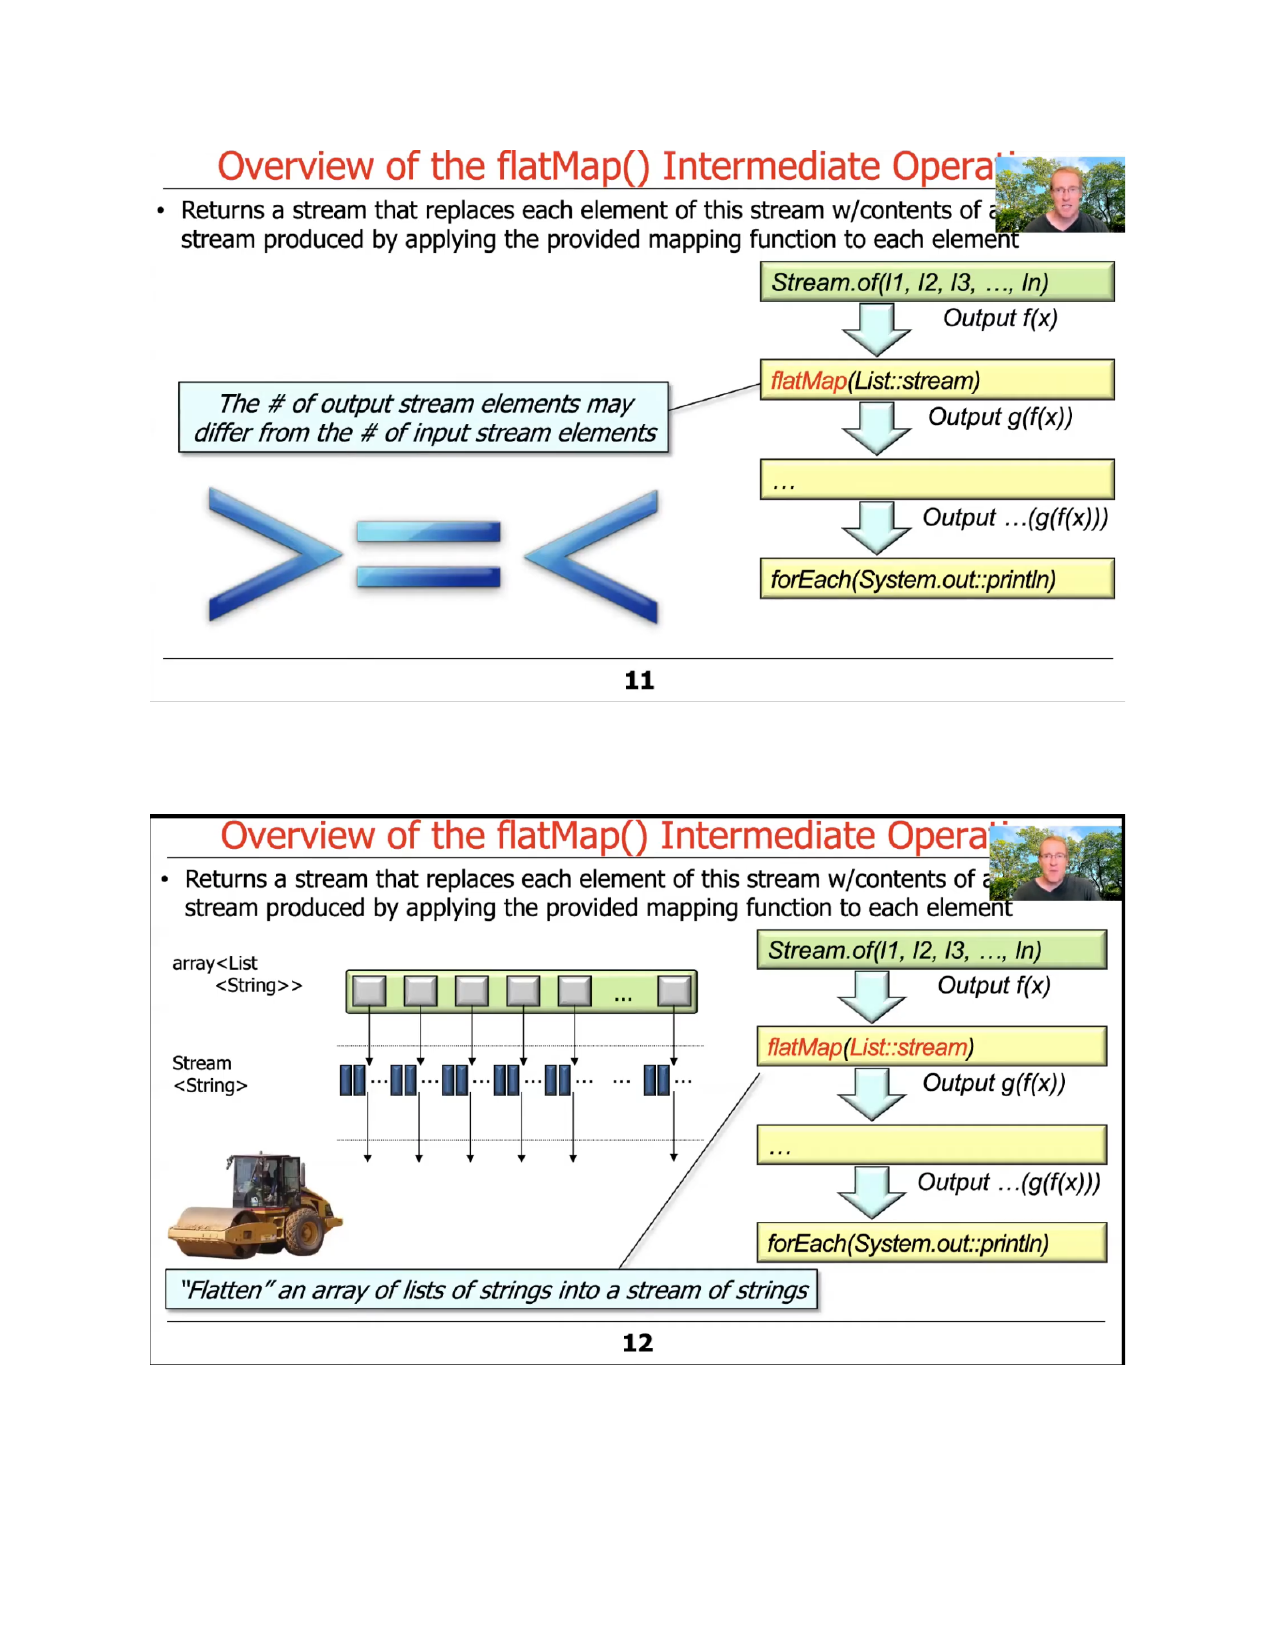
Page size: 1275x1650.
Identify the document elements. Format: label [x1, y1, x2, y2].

picture [150, 814, 1125, 1365]
picture [150, 150, 1125, 702]
